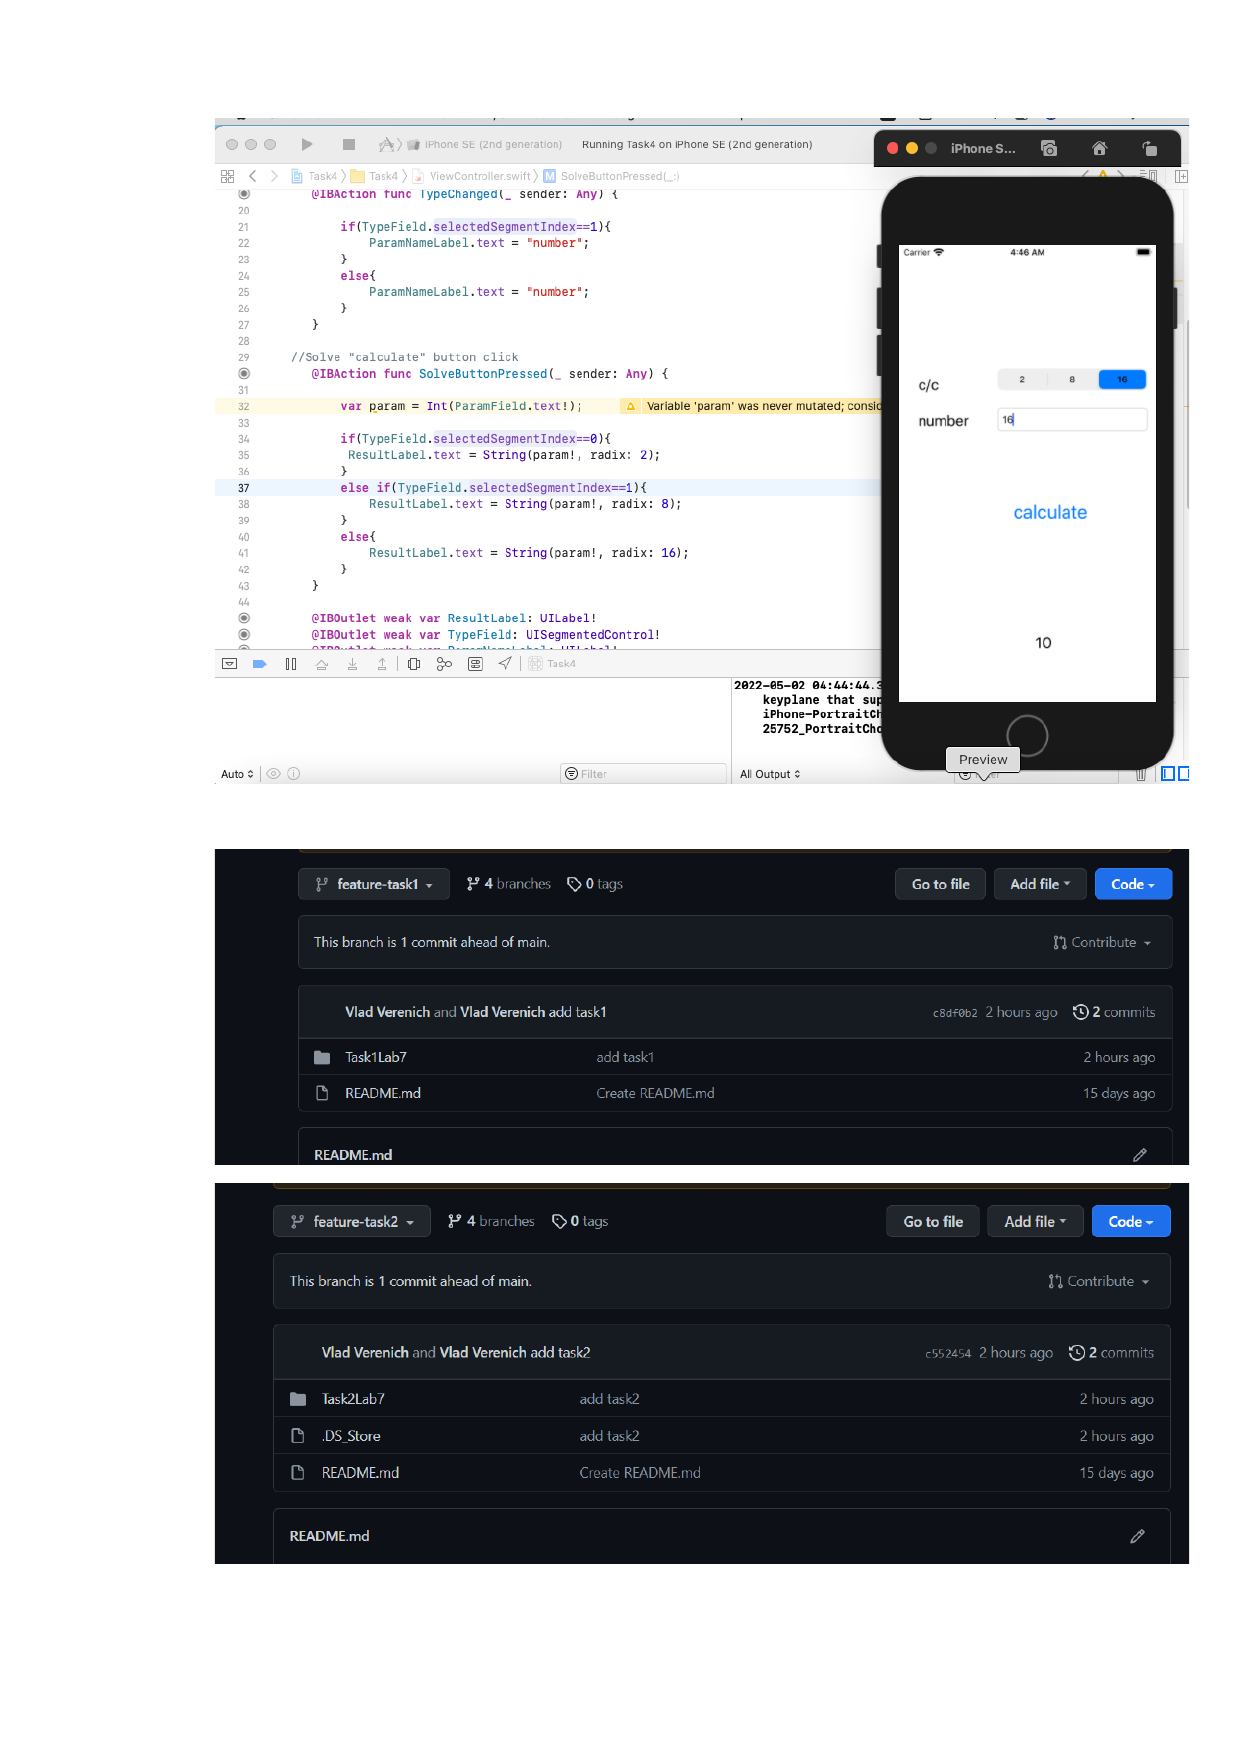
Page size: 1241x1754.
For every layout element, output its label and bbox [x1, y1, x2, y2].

picture [214, 849, 1190, 1165]
picture [214, 1183, 1190, 1564]
picture [214, 118, 1190, 784]
